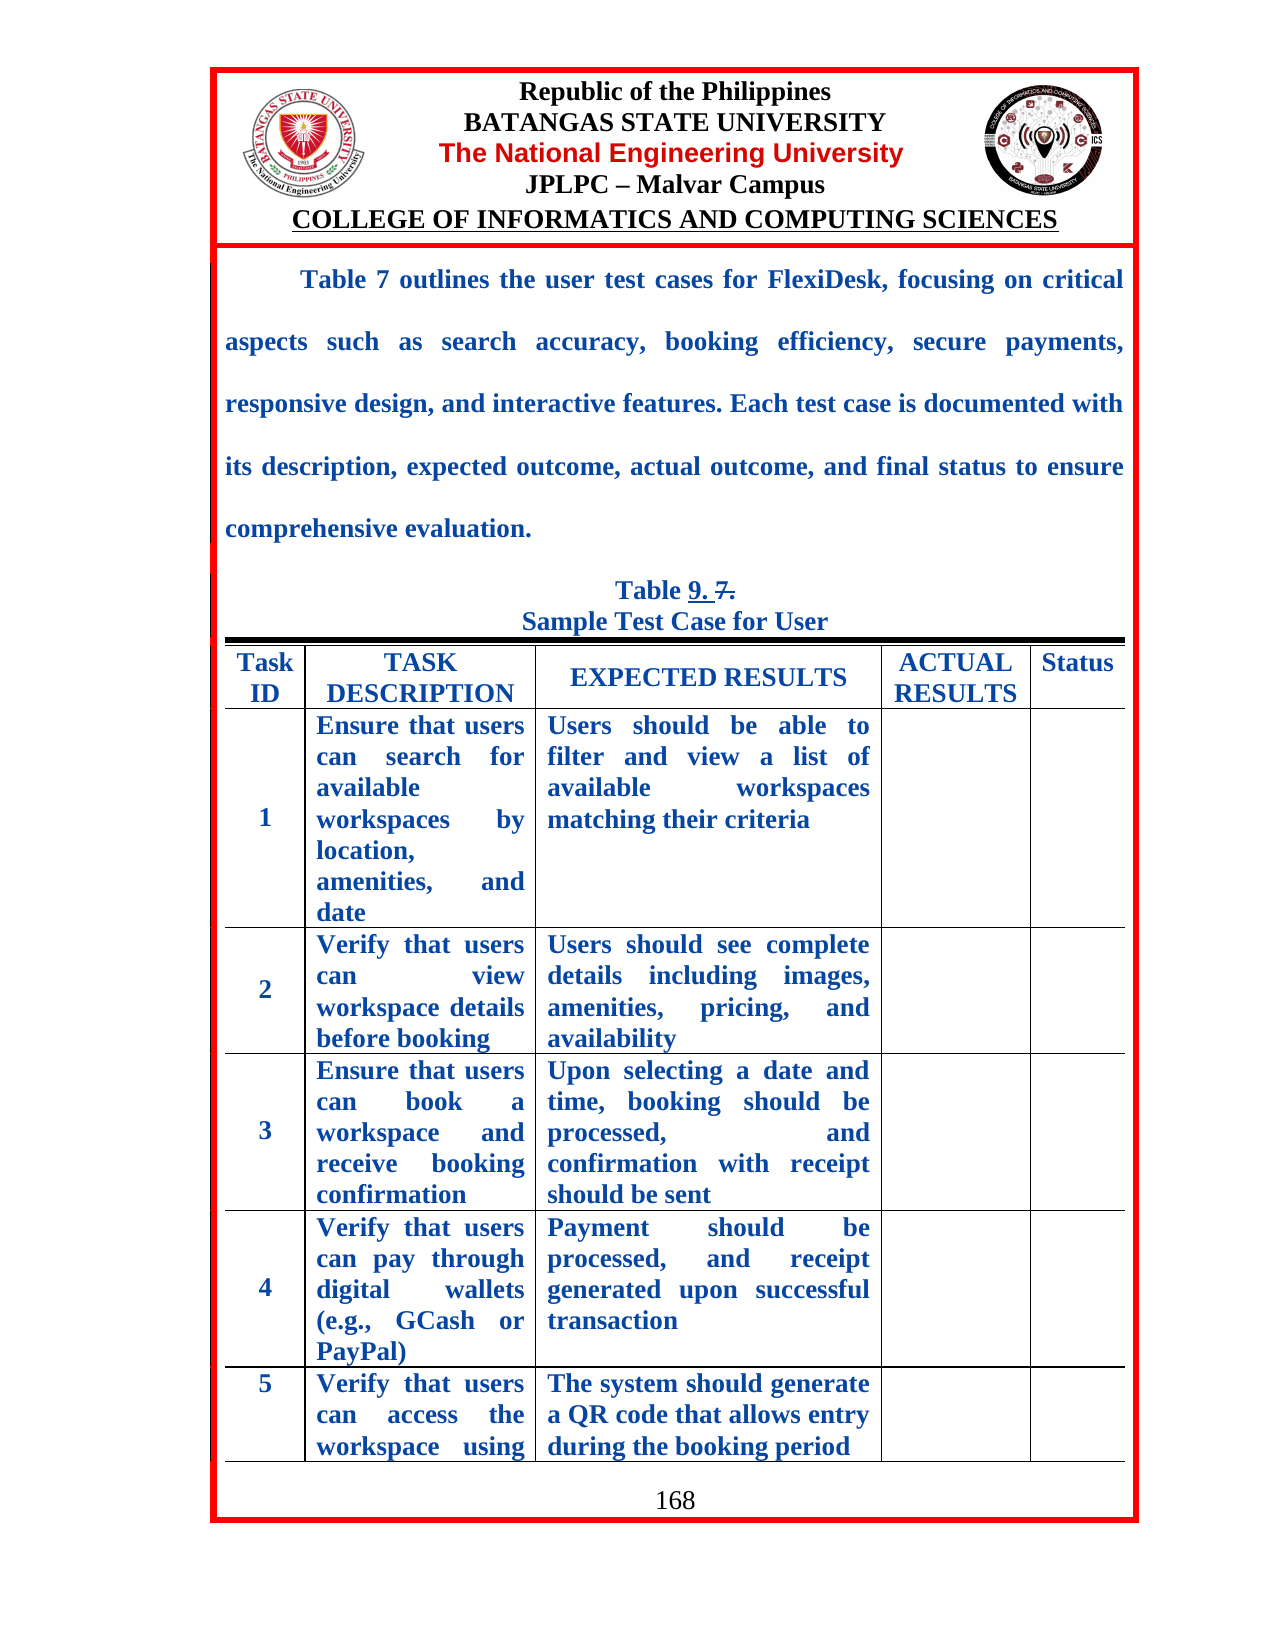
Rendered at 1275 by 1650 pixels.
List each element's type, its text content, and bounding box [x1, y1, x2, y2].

table_cell Ensure that users can search for available workspaces by location, amenities, and date [306, 709, 535, 927]
table_header Status [1031, 646, 1125, 708]
table_cell Verify that users can view workspace details before booking [306, 928, 535, 1053]
table_cell [882, 709, 1030, 927]
table_cell Payment should be processed, and receipt generated upon successful transaction [536, 1211, 881, 1366]
table_cell Users should be able to filter and view a list of available workspaces matching their criteria [536, 709, 881, 927]
table_cell Verify that users can pay through digital wallets (e.g., GCash or PayPal) [306, 1211, 535, 1366]
text Table Sample Test Case for User [225, 574, 1125, 637]
table_cell [882, 1054, 1030, 1210]
table_cell Ensure that users can book a workspace and receive booking confirmation [306, 1054, 535, 1210]
table_cell 1 [225, 709, 304, 927]
table_cell 2 [225, 928, 304, 1053]
table_cell 4 [225, 1211, 304, 1366]
table_cell [882, 1368, 1030, 1461]
picture [242, 89, 366, 199]
table_cell [1031, 1368, 1125, 1461]
table_cell Users should see complete details including images, amenities, pricing, and availability [536, 928, 881, 1053]
table_cell [1031, 1054, 1125, 1210]
table_cell 5 [225, 1368, 304, 1461]
text Table 7 outlines the user test cases for FlexiDesk, focusing on critical aspects such as search accuracy, booking efficiency, secure payments, responsive design, and interactive features. Each test case is documented with its description, expected outcome, actual outcome, and final status to ensure comprehensive evaluation. [225, 263, 1125, 543]
table_header TASK DESCRIPTION [306, 646, 535, 708]
table_cell 3 [225, 1054, 304, 1210]
table_cell Verify that users can access the workspace using QR code after booking [306, 1368, 535, 1461]
picture [981, 82, 1105, 199]
table_cell [882, 928, 1030, 1053]
table_header EXPECTED RESULTS [536, 646, 881, 708]
table_cell [1031, 1211, 1125, 1366]
table_cell [882, 1211, 1030, 1366]
table_header ACTUAL RESULTS [882, 646, 1030, 708]
table_cell The system should generate a QR code that allows entry during the booking period [536, 1368, 881, 1461]
table_cell [1031, 928, 1125, 1053]
table_cell [1031, 709, 1125, 927]
table_cell Upon selecting a date and time, booking should be processed, and confirmation with receipt should be sent [536, 1054, 881, 1210]
table_header Task ID [225, 646, 304, 708]
